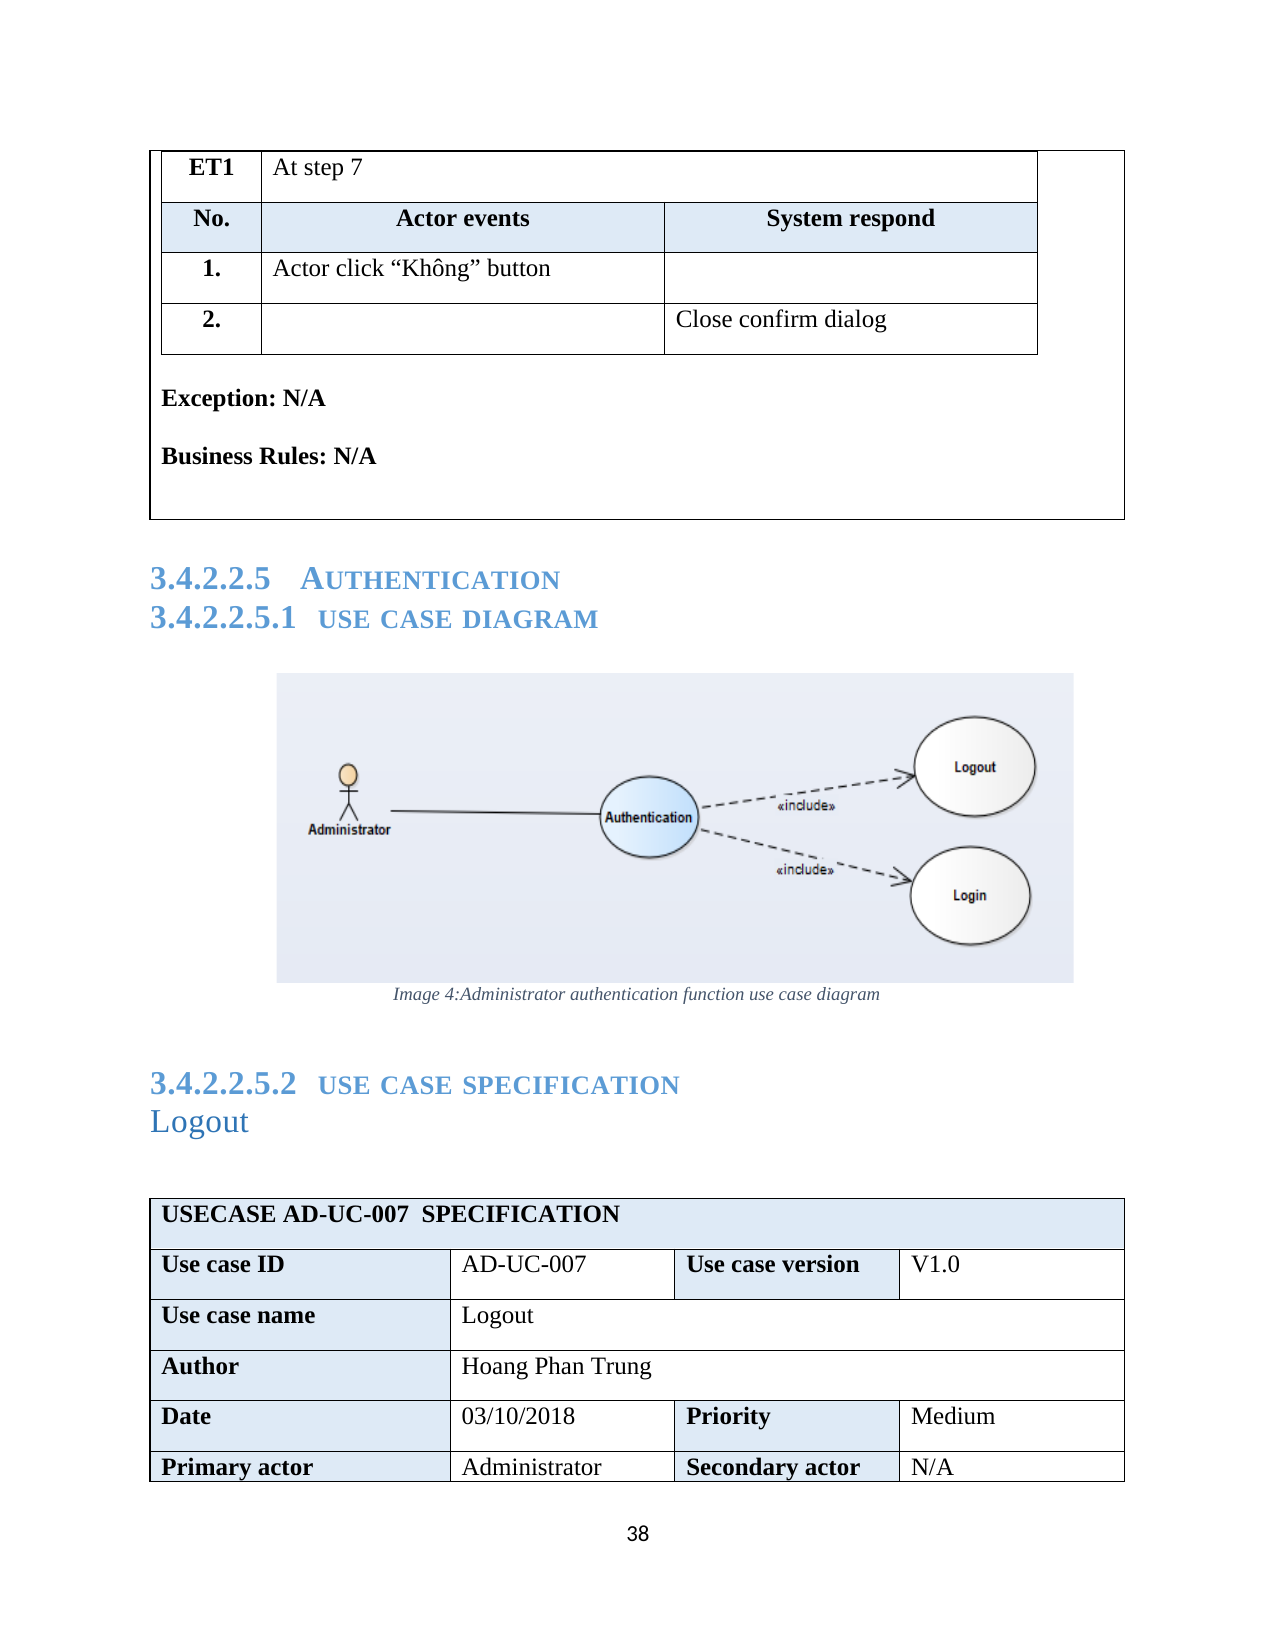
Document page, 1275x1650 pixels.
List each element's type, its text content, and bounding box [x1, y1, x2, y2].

list use case specification [150, 1063, 1125, 1101]
title Logout [150, 1101, 1125, 1140]
table_cell Primary actor [151, 1452, 450, 1481]
table_header USECASE AD-UC-007 SPECIFICATION [151, 1199, 1124, 1248]
table_cell Date [151, 1401, 450, 1451]
table_cell Use case ID [151, 1250, 450, 1299]
table_cell Author [151, 1351, 450, 1400]
table_cell Hoang Phan Trung [451, 1351, 1124, 1400]
table_cell Medium [900, 1401, 1124, 1451]
table_cell Secondary actor [675, 1452, 899, 1481]
list use case diagram [150, 597, 1125, 635]
picture [276, 673, 1074, 983]
table_cell Logout [451, 1300, 1124, 1350]
table_cell 03/10/2018 [451, 1401, 674, 1451]
list Authentication [150, 558, 1125, 597]
table_cell V1.0 [900, 1250, 1124, 1299]
table_cell AD-UC-007 [451, 1250, 674, 1299]
text Image 4:Administrator authentication function use case diagram [150, 982, 1125, 1004]
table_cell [151, 151, 1124, 519]
table_cell Priority [675, 1401, 899, 1451]
table_cell Use case version [675, 1250, 899, 1299]
table_cell Use case name [151, 1300, 450, 1350]
table_cell Administrator [451, 1452, 674, 1481]
table_cell N/A [900, 1452, 1124, 1481]
